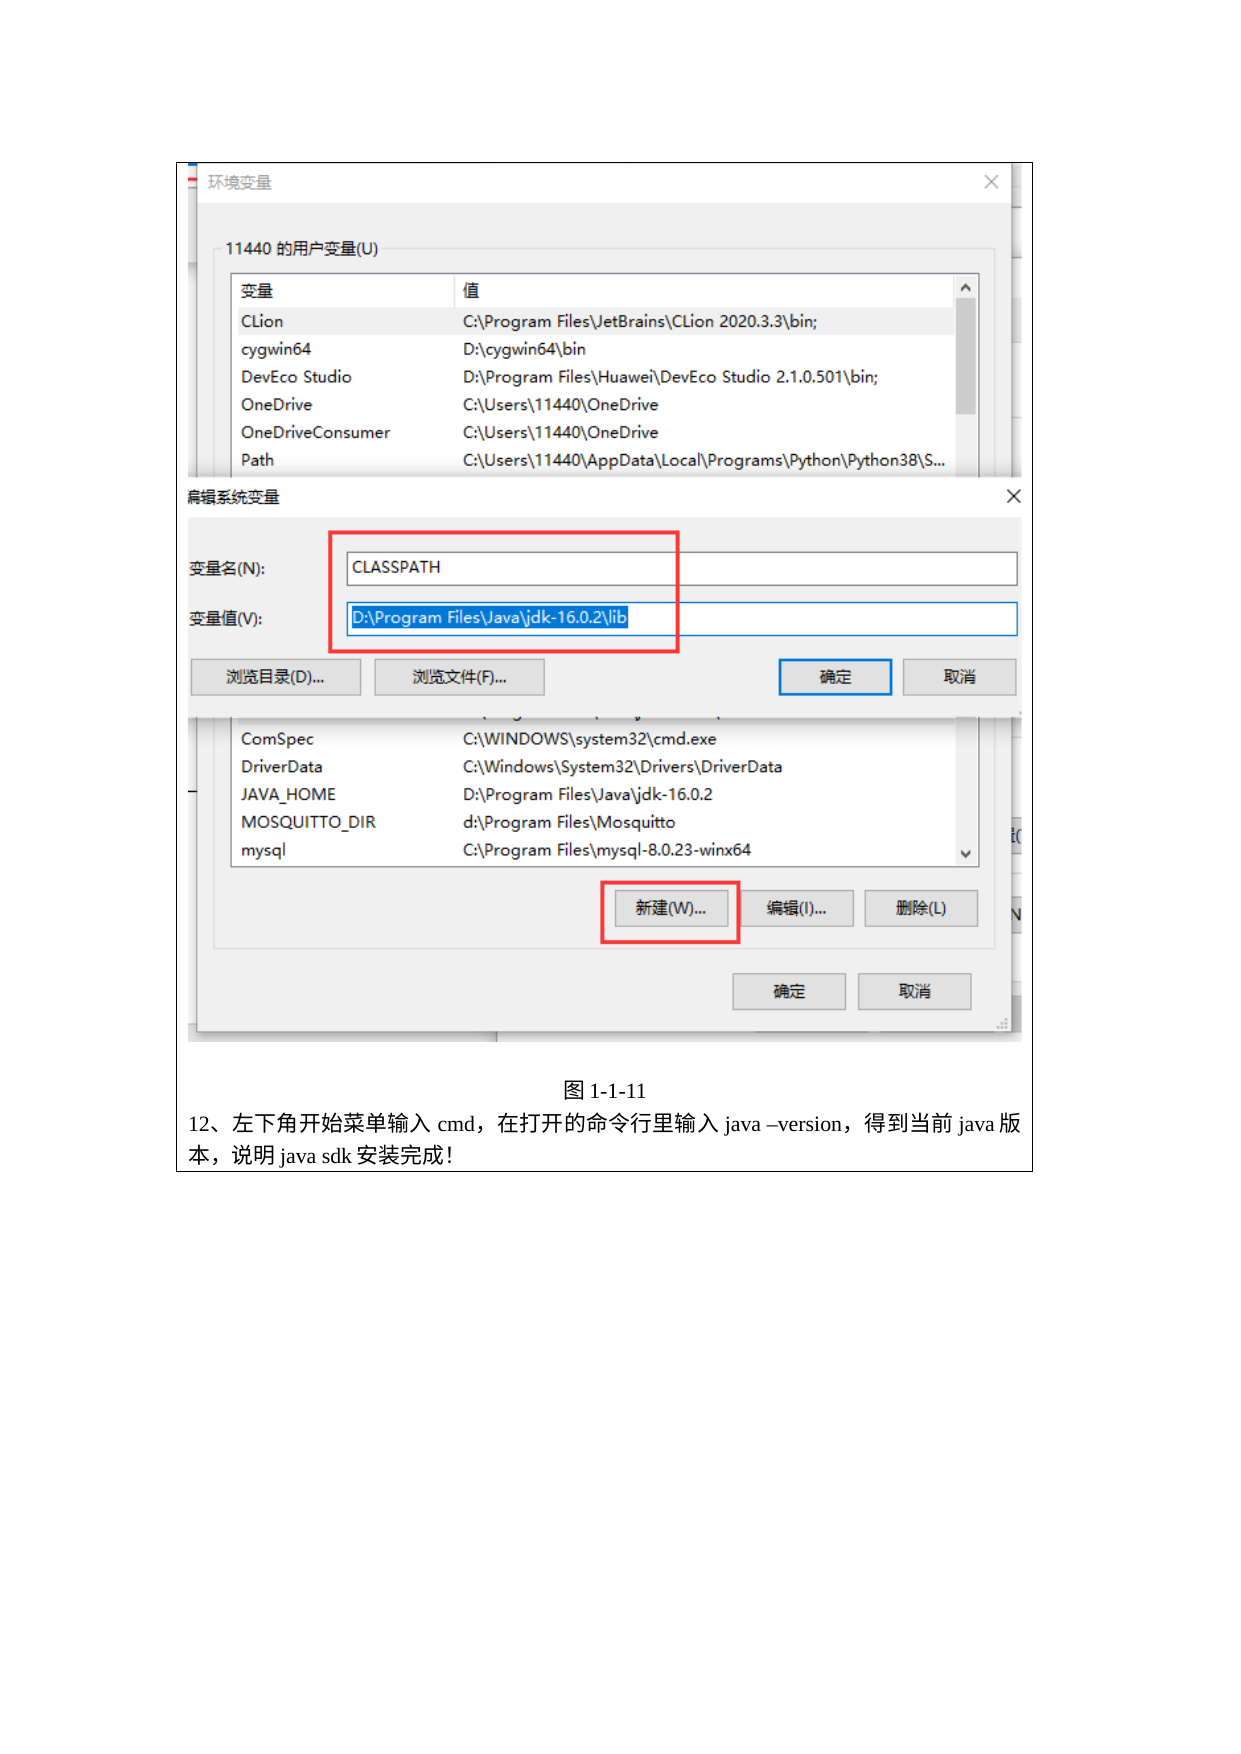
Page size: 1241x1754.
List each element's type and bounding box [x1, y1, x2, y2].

table_header [177, 163, 1032, 1171]
picture [187, 163, 1022, 1042]
